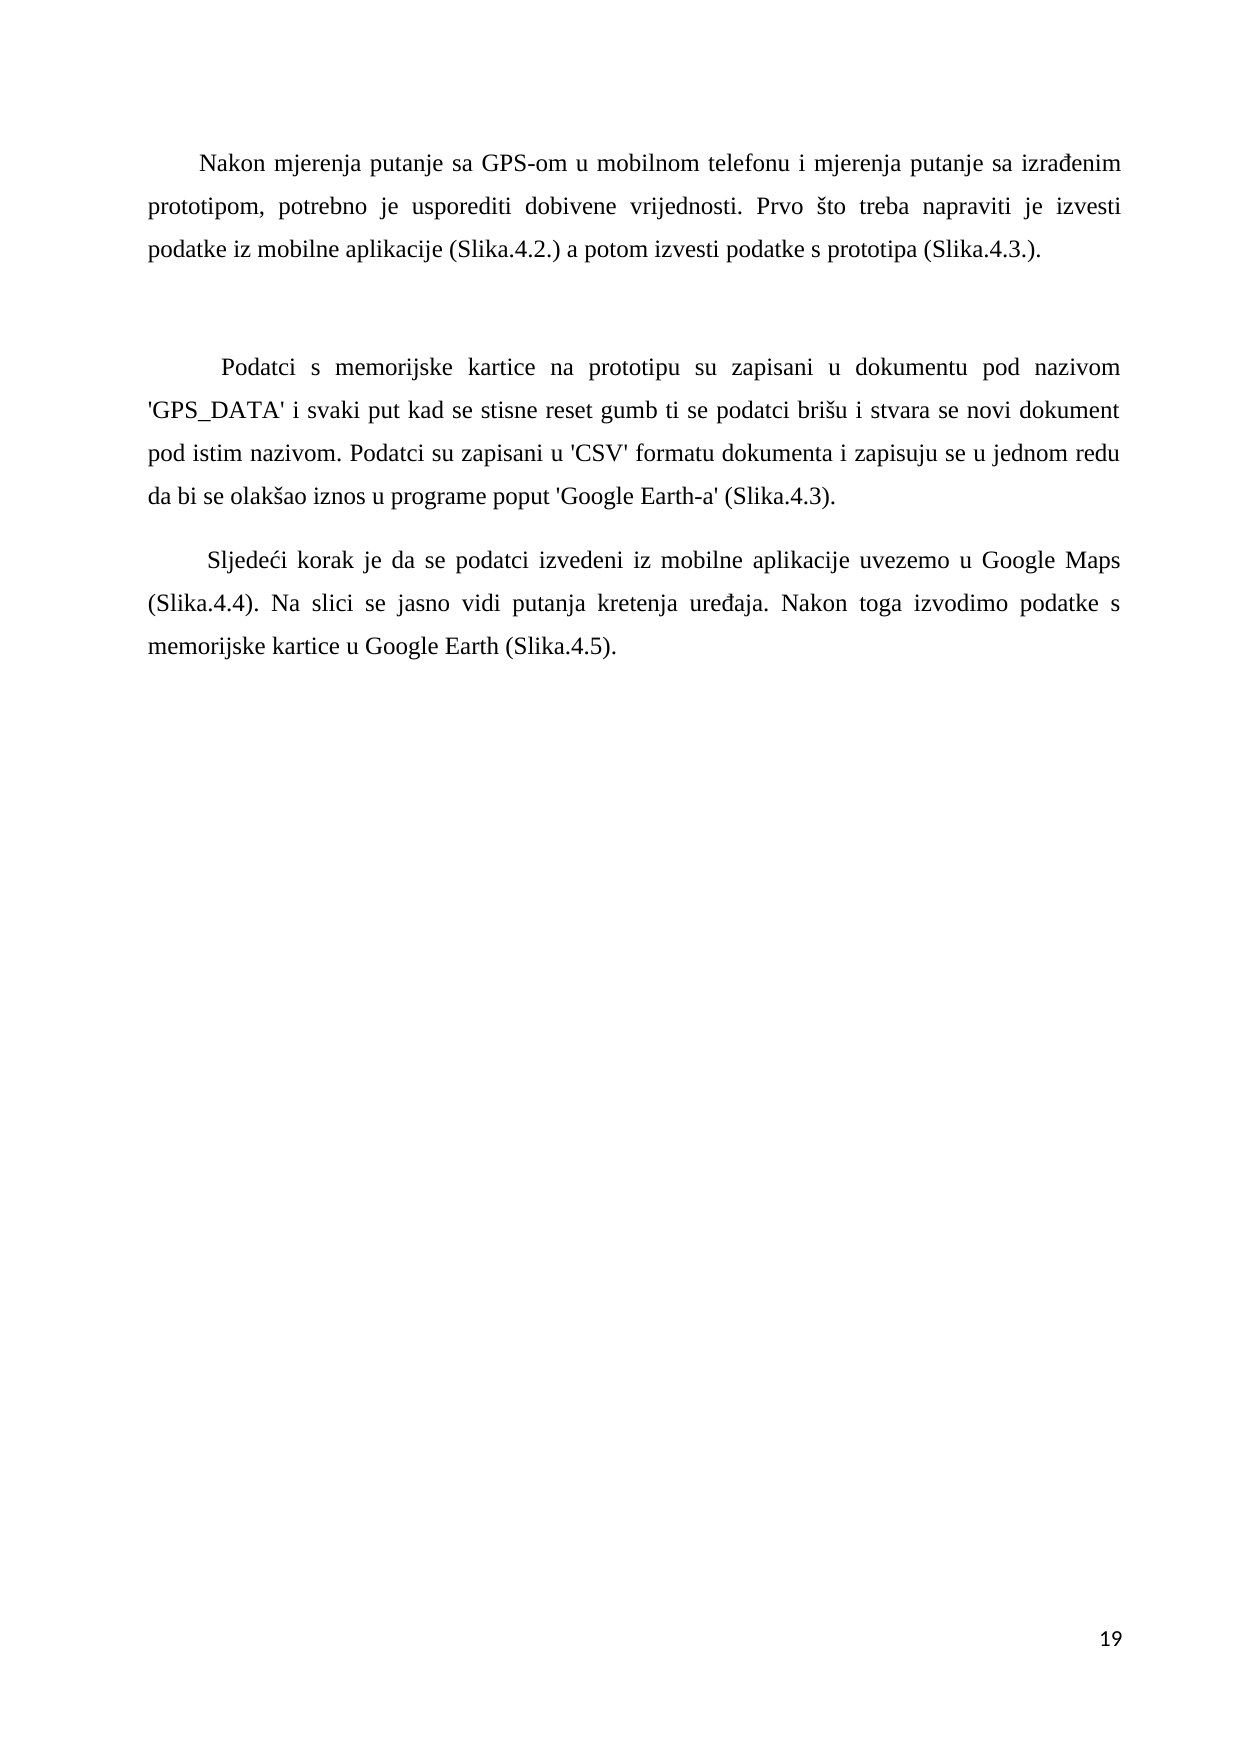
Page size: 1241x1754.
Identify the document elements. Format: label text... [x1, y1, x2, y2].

text Sljedeći korak je da se podatci izvedeni iz mobilne aplikacije uvezemo u Google Maps (Slika.4.4). Na slici se jasno vidi putanja kretenja uređaja. Nakon toga izvodimo podatke s memorijske kartice u Google Earth (Slika.4.5). [148, 545, 1122, 660]
text Nakon mjerenja putanje sa GPS-om u mobilnom telefonu i mjerenja putanje sa izrađenim prototipom, potrebno je usporediti dobivene vrijednosti. Prvo što treba napraviti je izvesti podatke iz mobilne aplikacije (Slika.4.2.) a potom izvesti podatke s prototipa (Slika.4.3.). [148, 148, 1122, 263]
text Podatci s memorijske kartice na prototipu su zapisani u dokumentu pod nazivom 'GPS_DATA' i svaki put kad se stisne reset gumb ti se podatci brišu i stvara se novi dokument pod istim nazivom. Podatci su zapisani u 'CSV' formatu dokumenta i zapisuju se u jednom redu da bi se olakšao iznos u programe poput 'Google Earth-a' (Slika.4.3). [148, 352, 1122, 510]
